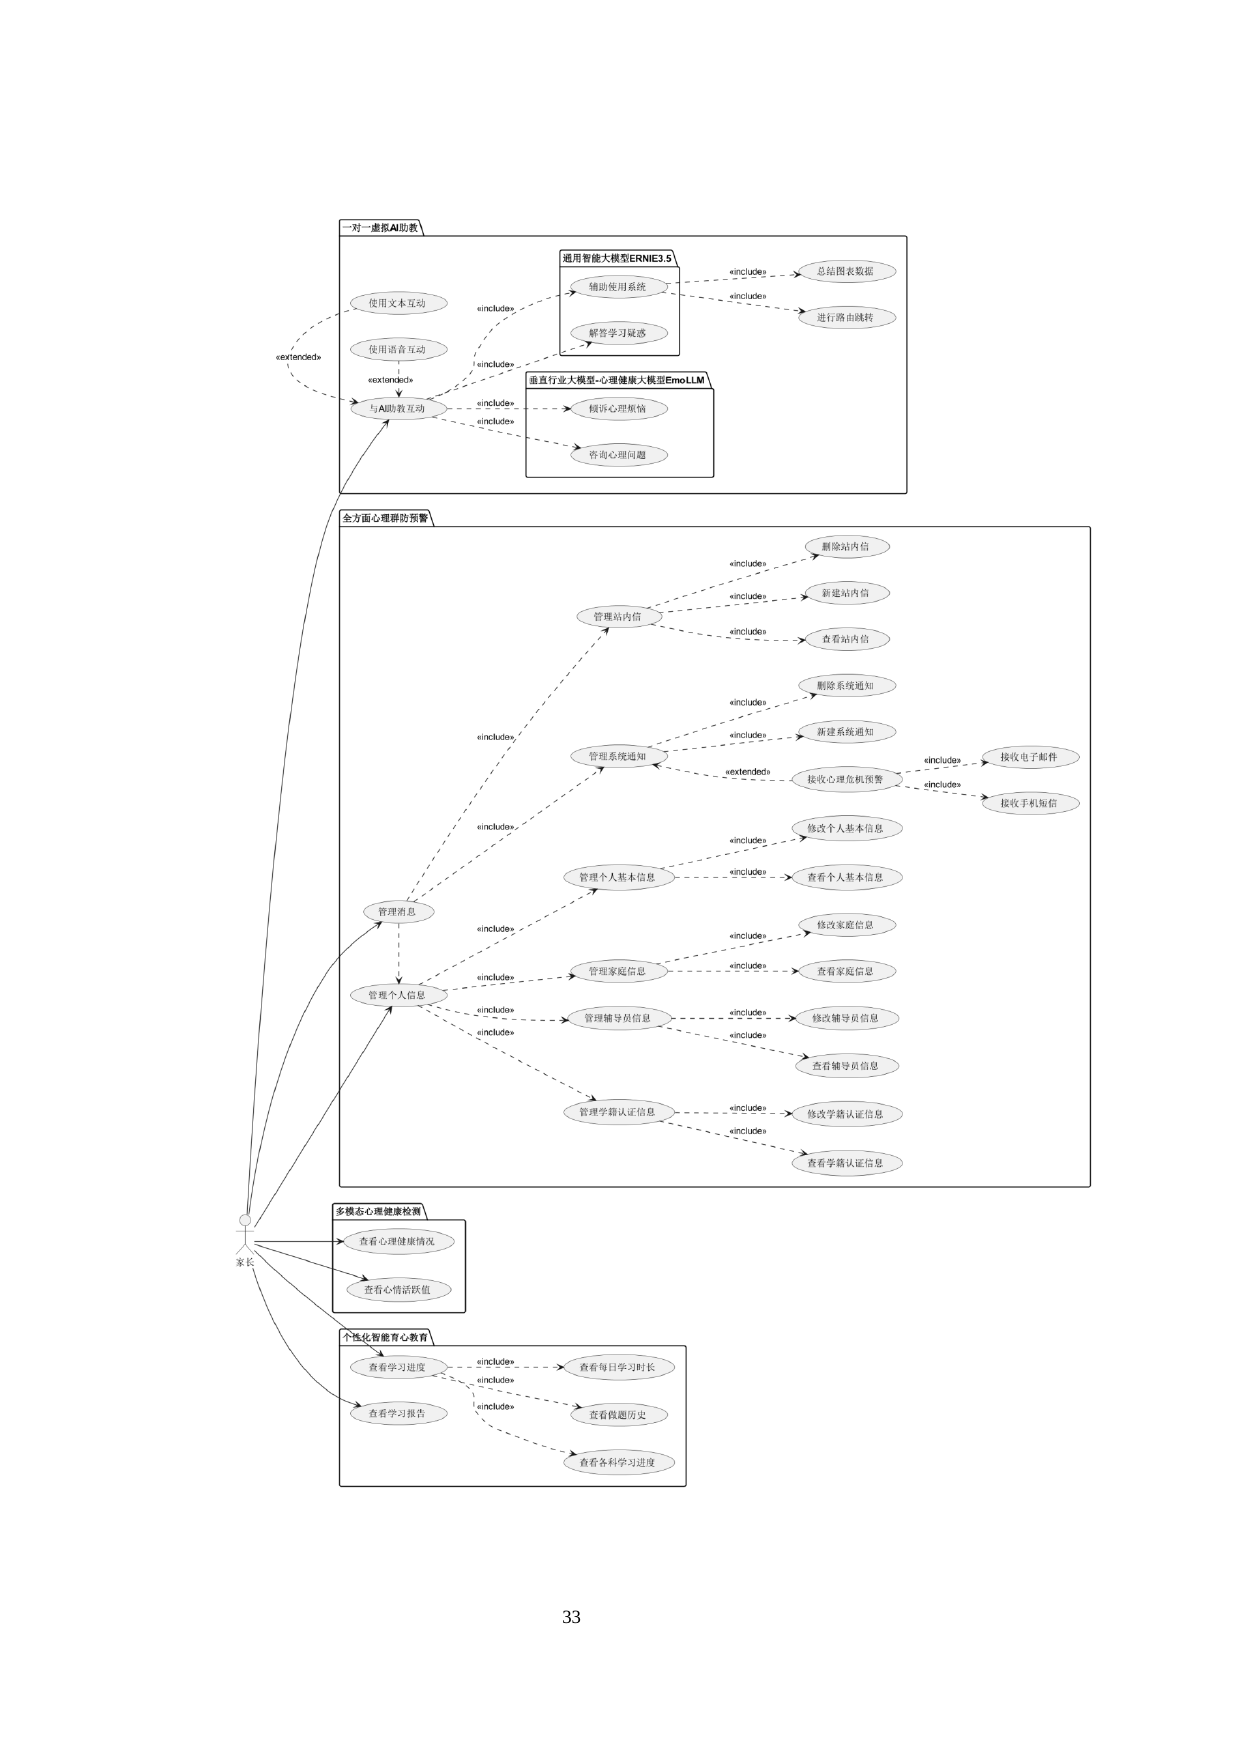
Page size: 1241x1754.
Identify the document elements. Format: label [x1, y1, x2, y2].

picture [231, 216, 1094, 1490]
